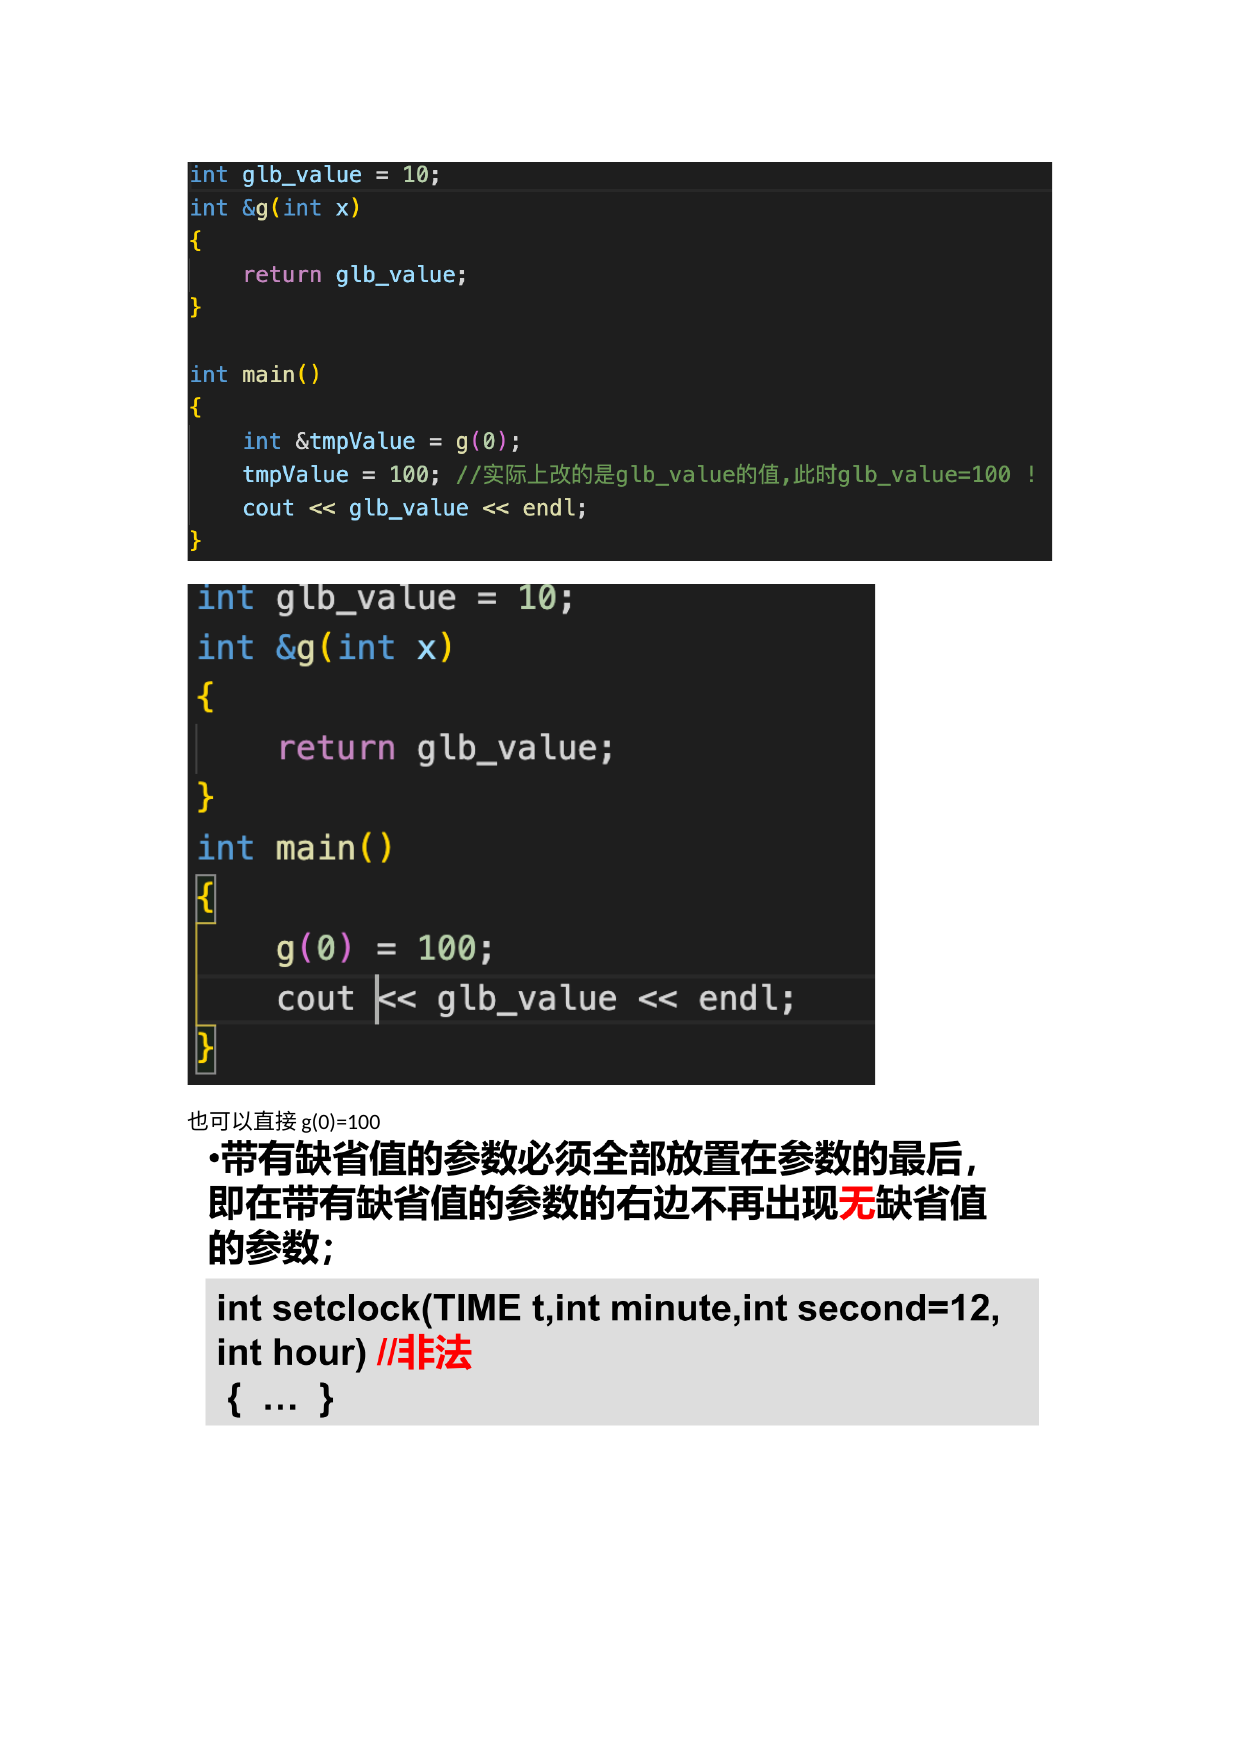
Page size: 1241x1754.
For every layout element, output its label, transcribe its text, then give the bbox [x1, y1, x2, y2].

text 也可以直接g(0)=100 [187, 1104, 1053, 1137]
picture [187, 1137, 1052, 1437]
picture [187, 162, 1053, 561]
picture [187, 584, 876, 1085]
